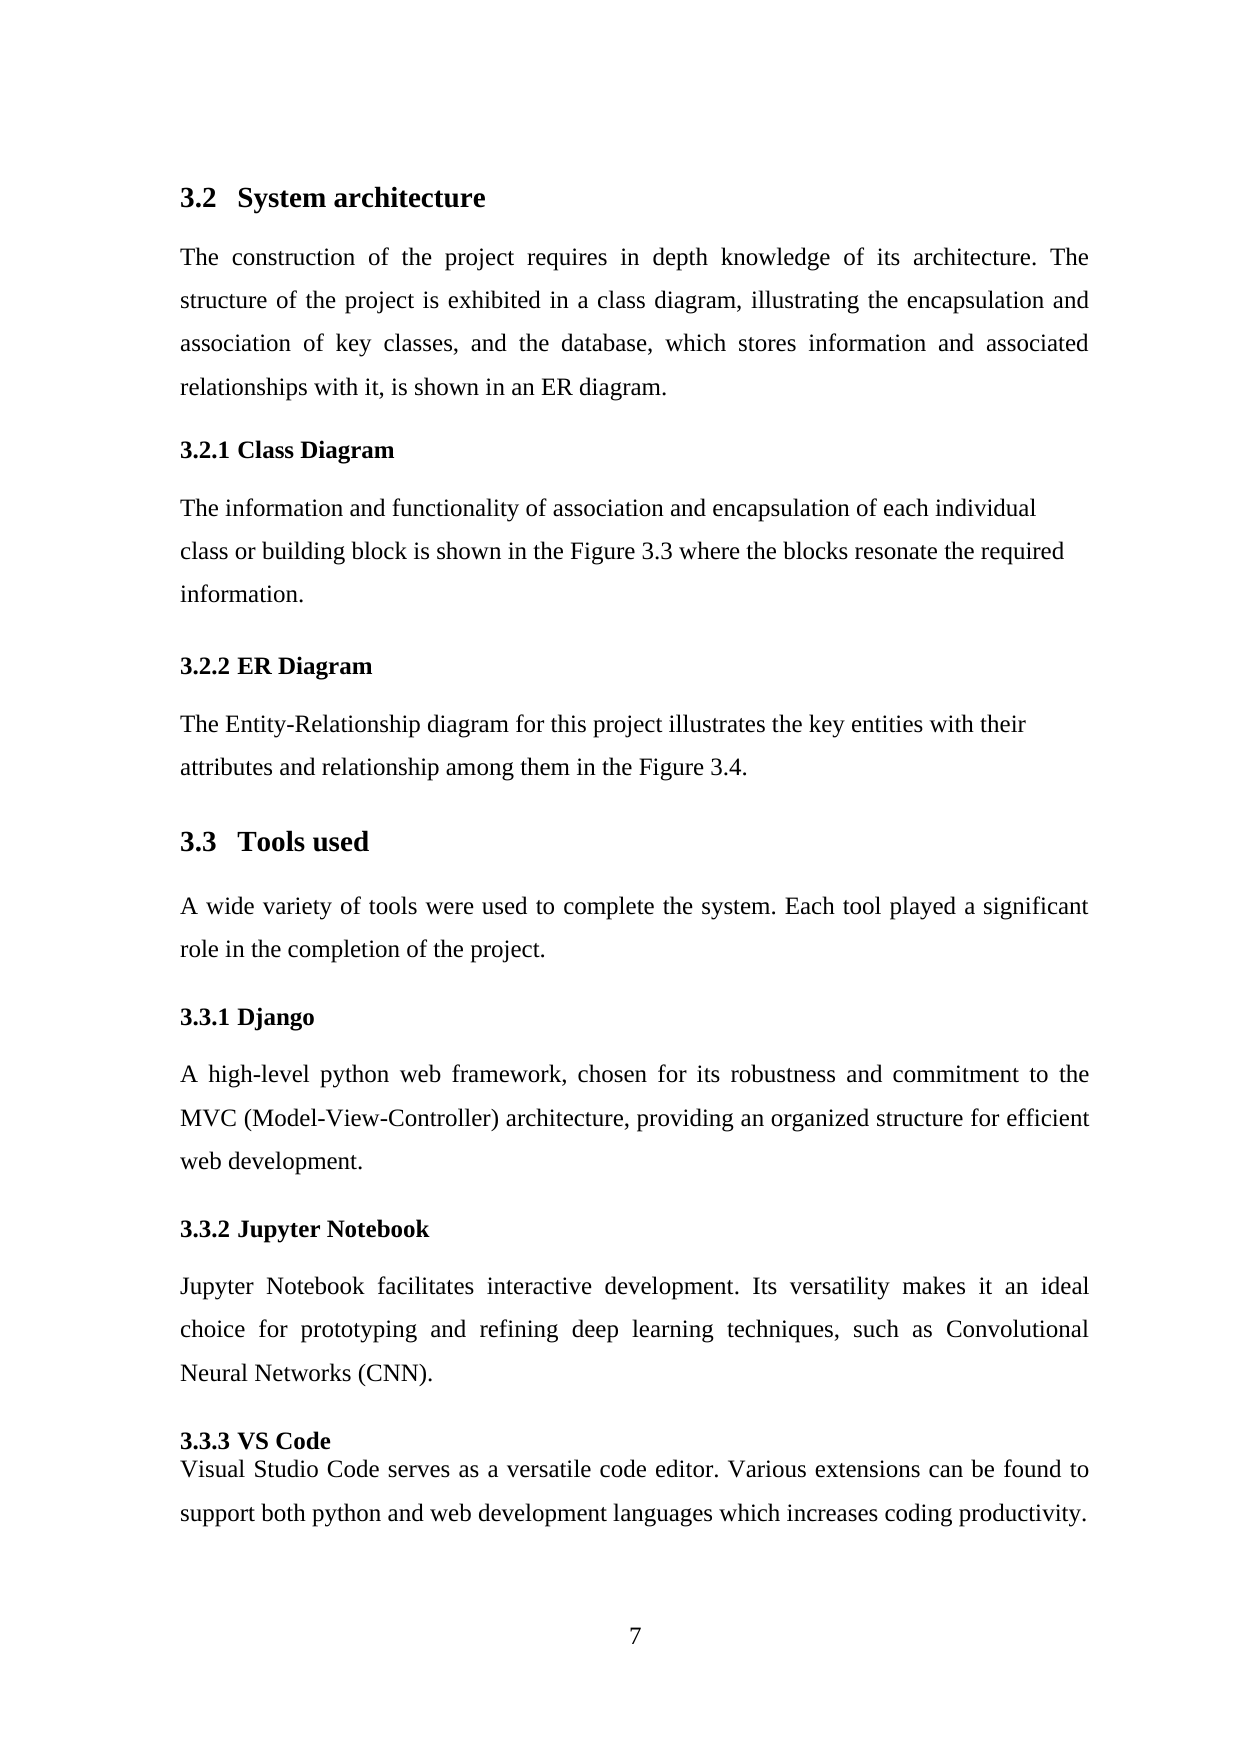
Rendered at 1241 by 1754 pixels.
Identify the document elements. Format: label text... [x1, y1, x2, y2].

text Visual Studio Code serves as a versatile code editor. Various extensions can be found to support both python and web development languages which increases coding productivity. [180, 1454, 1090, 1526]
text Jupyter Notebook [180, 1214, 1090, 1243]
text The construction of the project requires in depth knowledge of its architecture. The structure of the project is exhibited in a class diagram, illustrating the encapsulation and association of key classes, and the database, which stores information and associated relationships with it, is shown in an ER diagram. [180, 242, 1090, 400]
text ER Diagram [180, 651, 1090, 680]
list The information and functionality of association and encapsulation of each individual class or building block is shown in the Figure 3.3 where the blocks resonate the required information. [180, 493, 1090, 608]
text Tools used [180, 824, 1090, 857]
list The Entity-Relationship diagram for this project illustrates the key entities with their attributes and relationship among them in the Figure 3.4. [180, 709, 1090, 781]
text Django [180, 1002, 1090, 1031]
text Jupyter Notebook facilitates interactive development. Its versatility makes it an ideal choice for prototyping and refining deep learning techniques, such as Convolutional Neural Networks (CNN). [180, 1271, 1090, 1386]
text VS Code [180, 1426, 1090, 1454]
text A high-level python web framework, chosen for its robustness and commitment to the MVC (Model-View-Controller) architecture, providing an organized structure for efficient web development. [180, 1059, 1090, 1174]
text System architecture [180, 180, 1090, 213]
text A wide variety of tools were used to complete the system. Each tool played a significant role in the completion of the project. [180, 891, 1090, 963]
text Class Diagram [180, 436, 1090, 464]
